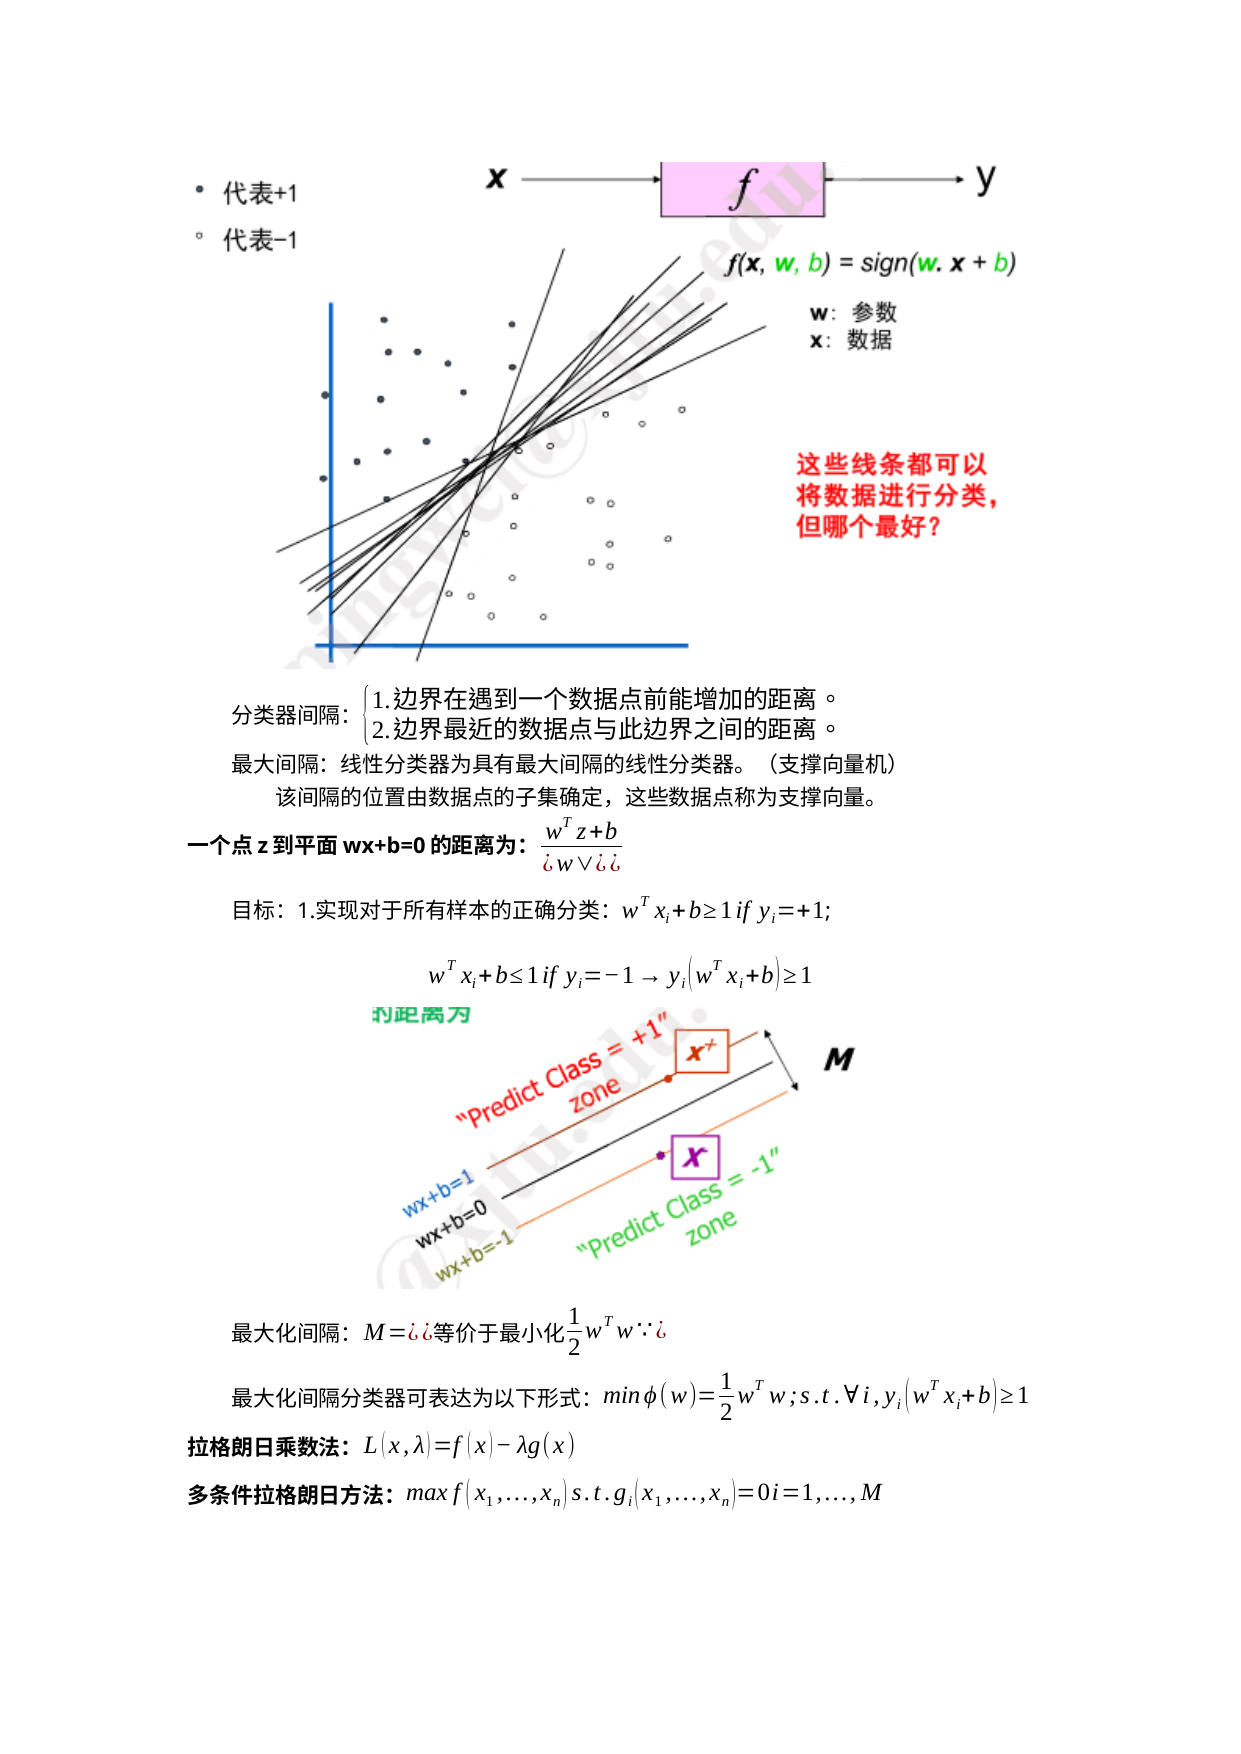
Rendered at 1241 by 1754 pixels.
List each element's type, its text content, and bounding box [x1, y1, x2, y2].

text 最大化间隔：等价于最小化 [187, 1299, 1053, 1364]
picture [187, 162, 1028, 669]
text 一个点z到平面wx+b=0的距离为： [187, 812, 1053, 877]
text 最大化间隔分类器可表达为以下形式： [187, 1364, 1053, 1429]
text 拉格朗日乘数法： [187, 1429, 1053, 1462]
text 分类器间隔： [187, 682, 1053, 747]
text 多条件拉格朗日方法： [187, 1462, 1053, 1527]
text 最大间隔：线性分类器为具有最大间隔的线性分类器。（支撑向量机） [187, 747, 1053, 779]
picture [372, 1007, 868, 1289]
text 该间隔的位置由数据点的子集确定，这些数据点称为支撑向量。 [187, 779, 1053, 812]
text 目标：1.实现对于所有样本的正确分类：; [187, 877, 1053, 942]
